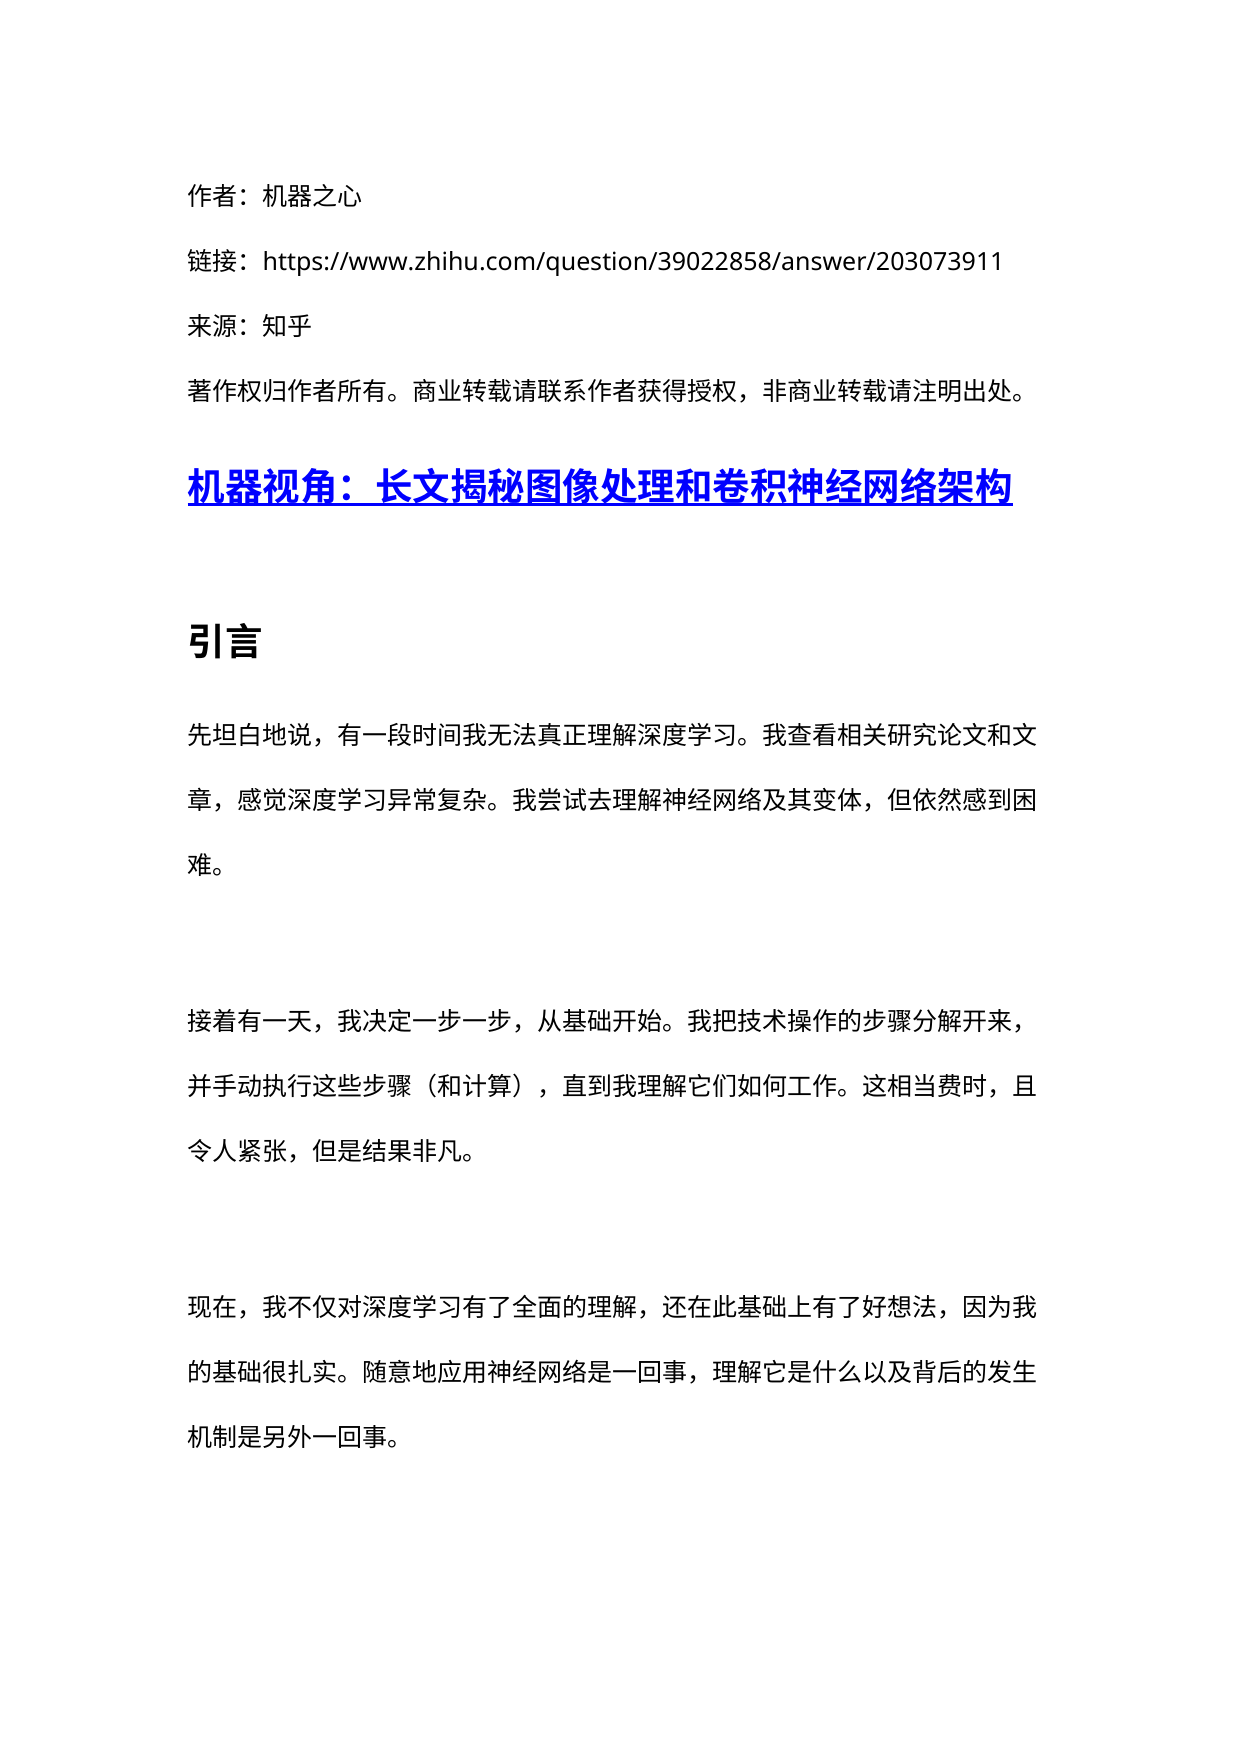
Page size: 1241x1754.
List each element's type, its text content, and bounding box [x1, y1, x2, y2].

text 现在，我不仅对深度学习有了全面的理解，还在此基础上有了好想法，因为我的基础很扎实。随意地应用神经网络是一回事，理解它是什么以及背后的发生机制是另外一回事。 [187, 1273, 1053, 1468]
text 先坦白地说，有一段时间我无法真正理解深度学习。我查看相关研究论文和文章，感觉深度学习异常复杂。我尝试去理解神经网络及其变体，但依然感到困难。 [187, 701, 1053, 896]
text 引言 [187, 607, 1053, 672]
text 接着有一天，我决定一步一步，从基础开始。我把技术操作的步骤分解开来，并手动执行这些步骤（和计算），直到我理解它们如何工作。这相当费时，且令人紧张，但是结果非凡。 [187, 987, 1053, 1182]
text 作者：机器之心 链接：https://www.zhihu.com/question/39022858/answer/203073911 来源：知乎 著作权归作者所有。商业转载请联系作者获得授权，非商业转载请注明出处。 [187, 162, 1053, 422]
text 机器视角：长文揭秘图像处理和卷积神经网络架构 [187, 451, 1053, 516]
